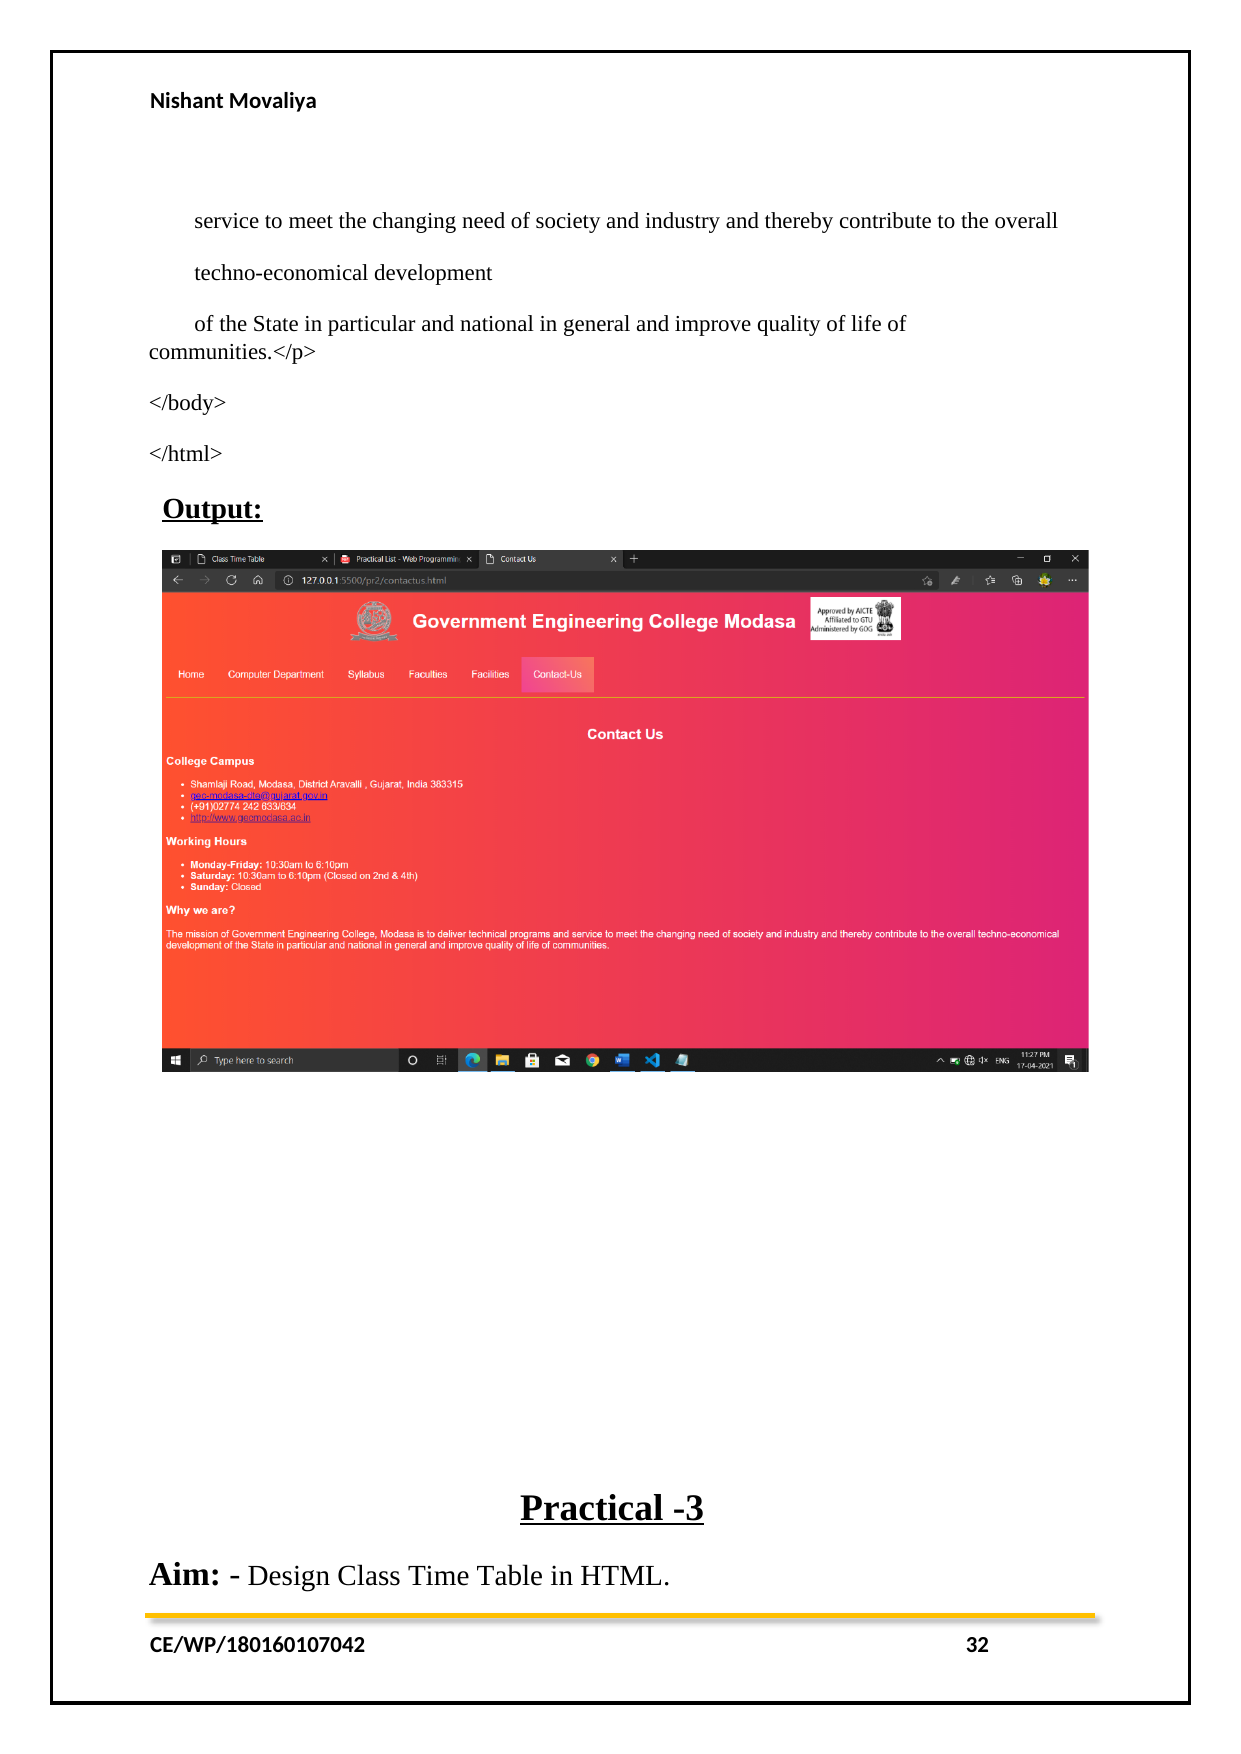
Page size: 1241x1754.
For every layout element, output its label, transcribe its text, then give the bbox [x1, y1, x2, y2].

picture [141, 1608, 1109, 1632]
text </html> [148, 440, 1076, 466]
text Aim: - Design Class Time Table in HTML. [148, 1555, 1076, 1593]
picture [162, 550, 1089, 1072]
text techno-economical development [148, 258, 1076, 285]
text Practical -3 [148, 1486, 1076, 1529]
text of the State in particular and national in general and improve quality of life of communities.</p> [148, 309, 1076, 364]
text Output: [162, 491, 1076, 525]
text service to meet the changing need of society and industry and thereby contribute to the overall [148, 207, 1076, 234]
text </body> [148, 389, 1076, 415]
